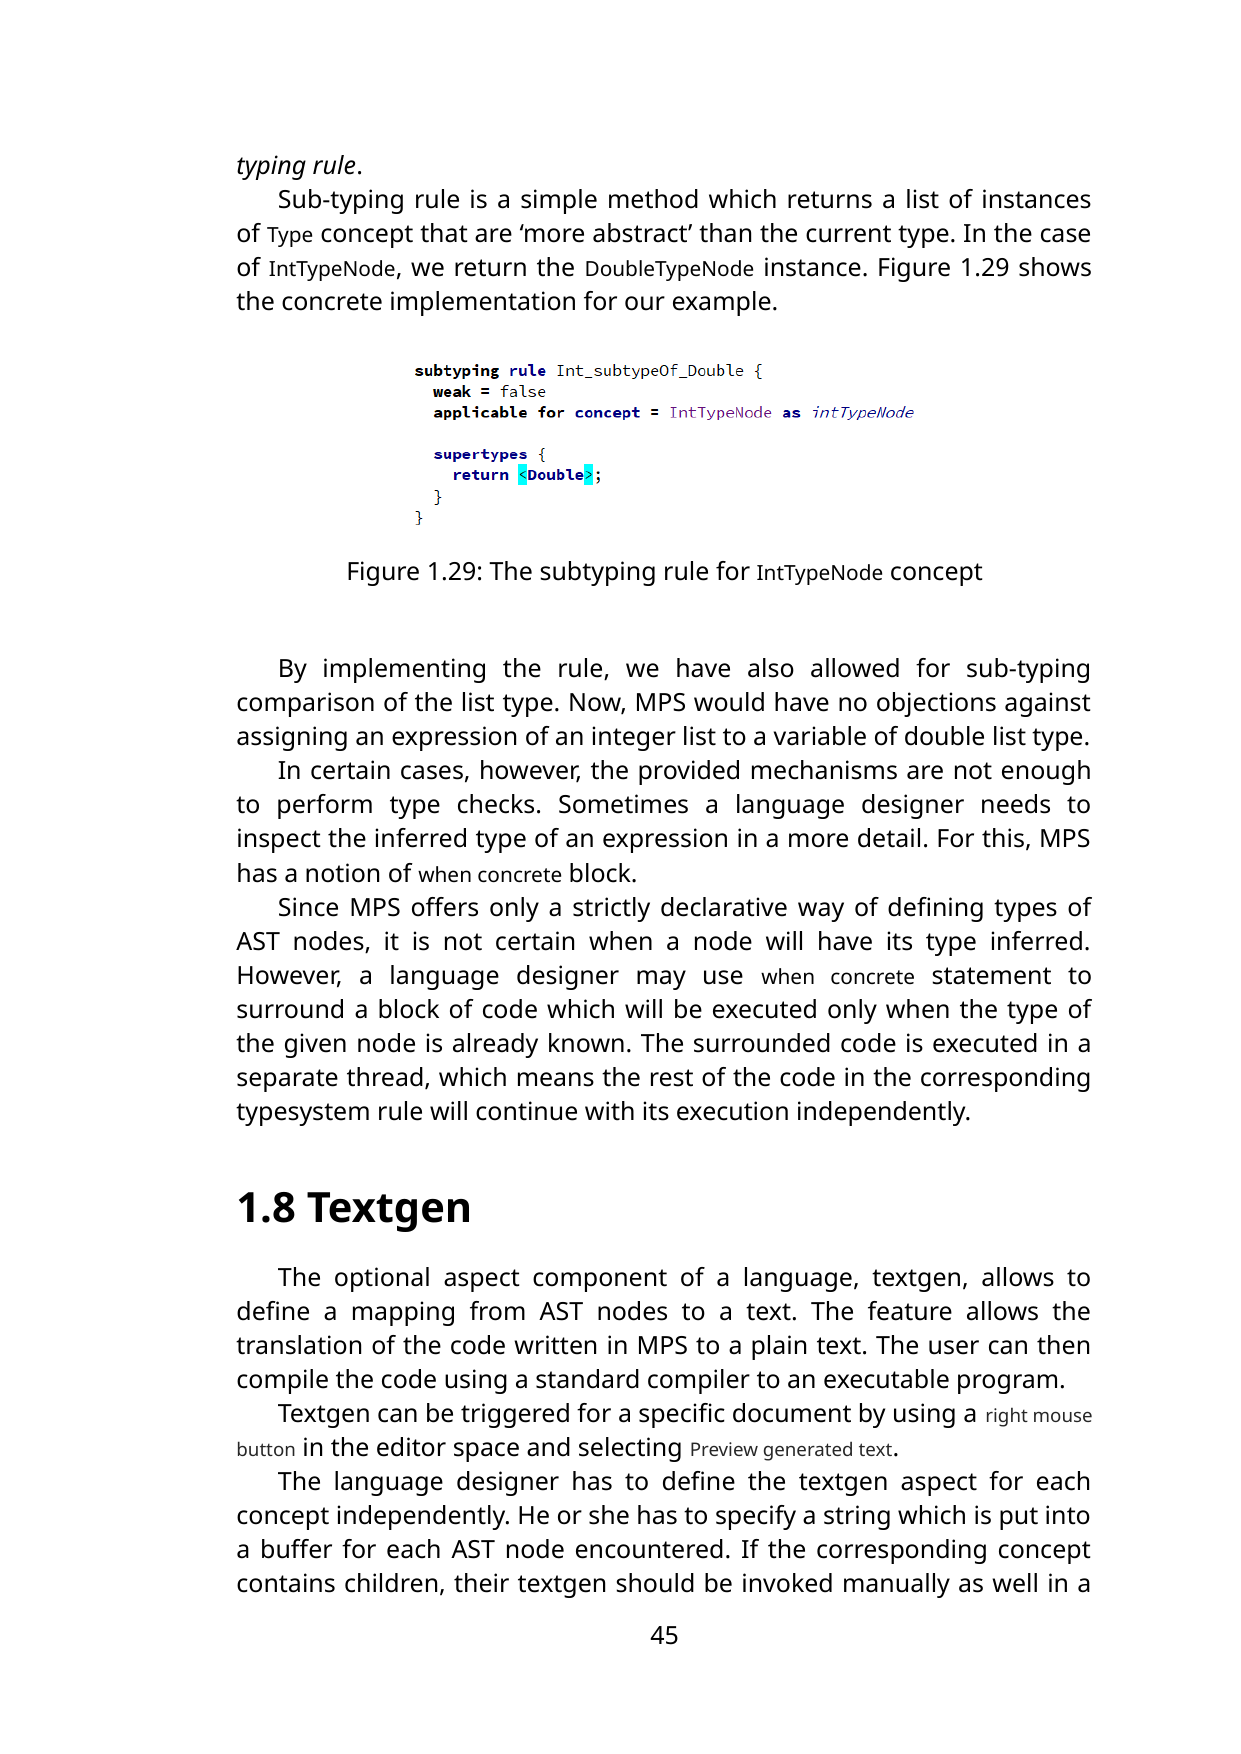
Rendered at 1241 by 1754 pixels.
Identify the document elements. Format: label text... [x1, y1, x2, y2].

text Textgen can be triggered for a specific document by using a right mouse button in the editor space and selecting Preview generated text. [236, 1396, 1092, 1464]
text Sub-typing rule is a simple method which returns a list of instances of Type concept that are ‘more abstract’ than the current type. In the case of IntTypeNode, we return the DoubleTypeNode instance. Figure 1.29 shows the concrete implementation for our example. [236, 182, 1092, 318]
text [236, 148, 1092, 182]
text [236, 1464, 1092, 1600]
text In certain cases, however, the provided mechanisms are not enough to perform type checks. Sometimes a language designer needs to inspect the inferred type of an expression in a more detail. For this, MPS has a notion of when concrete block. [236, 753, 1092, 889]
text By implementing the rule, we have also allowed for sub-typing comparison of the list type. Now, MPS would have no objections against assigning an expression of an integer list to a variable of double list type. [236, 651, 1092, 753]
subtitle 1.8 Textgen [236, 1178, 1092, 1234]
picture [414, 364, 914, 525]
text The optional aspect component of a language, textgen, allows to define a mapping from AST nodes to a text. The feature allows the translation of the code written in MPS to a plain text. The user can then compile the code using a standard compiler to an executable program. [236, 1259, 1092, 1396]
text Figure 1.29: The subtyping rule for IntTypeNode concept [236, 553, 1092, 588]
text Since MPS offers only a strictly declarative way of defining types of AST nodes, it is not certain when a node will have its type inferred. However, a language designer may use when concrete statement to surround a block of code which will be executed only when the type of the given node is already known. The surrounded code is executed in a separate thread, which means the rest of the code in the corresponding typesystem rule will continue with its execution independently. [236, 889, 1092, 1128]
